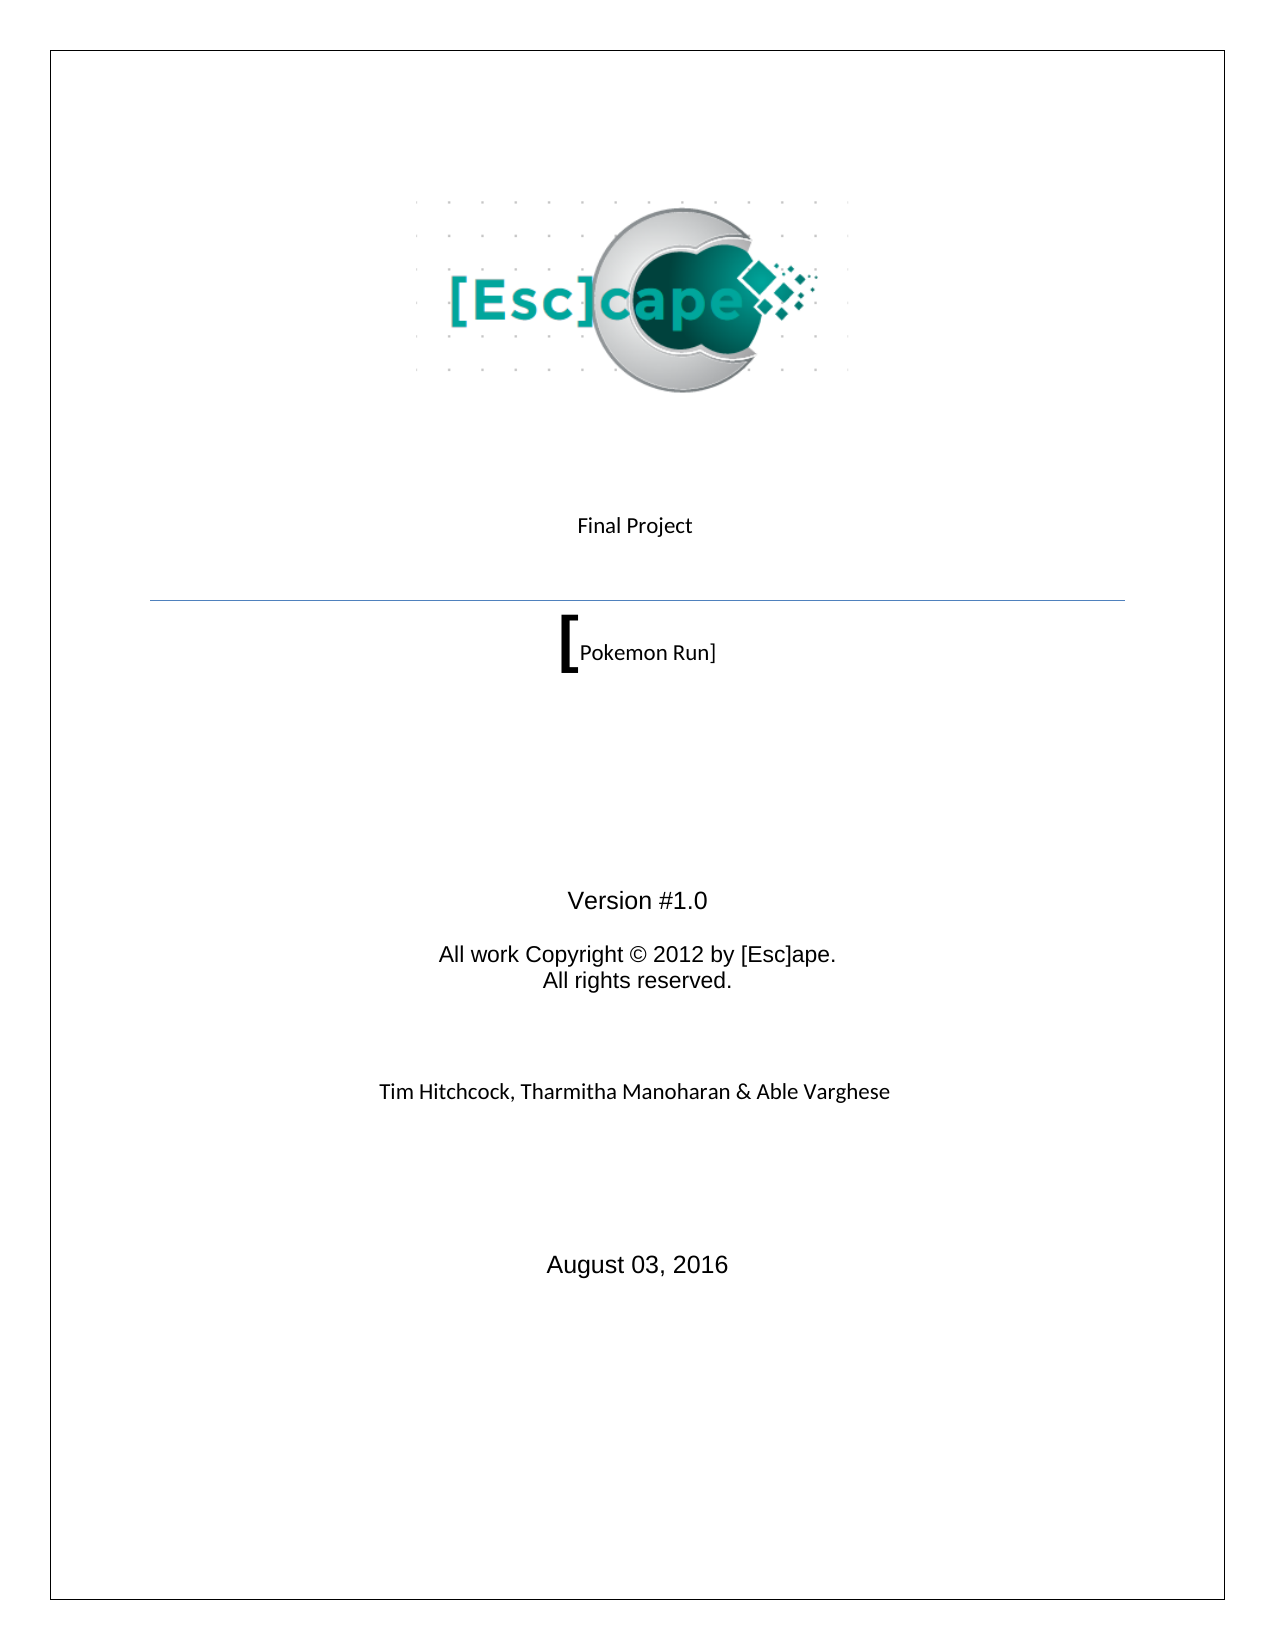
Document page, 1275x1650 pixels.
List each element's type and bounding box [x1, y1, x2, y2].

picture [416, 185, 849, 401]
